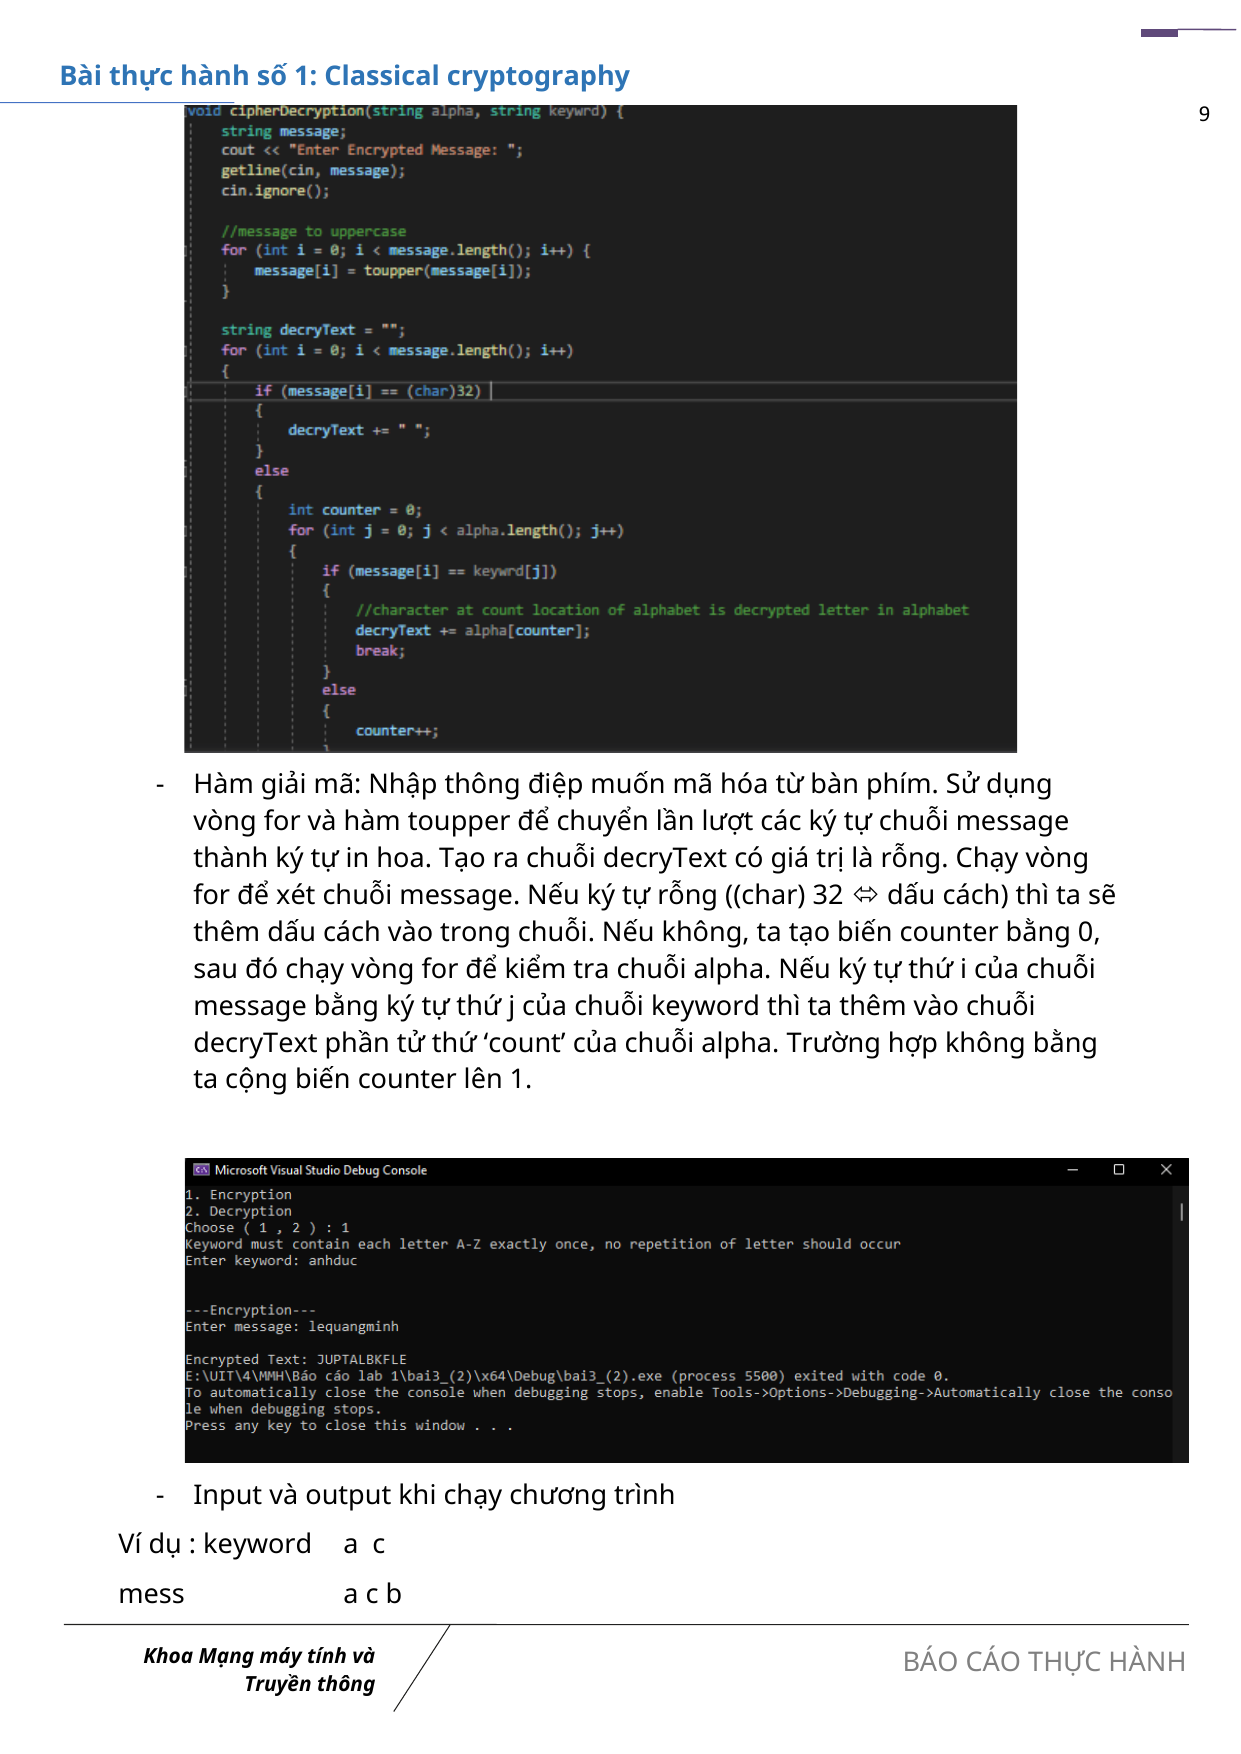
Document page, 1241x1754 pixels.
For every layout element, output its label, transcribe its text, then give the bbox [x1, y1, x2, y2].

list Hàm giải mã: Nhập thông điệp muốn mã hóa từ bàn phím. Sử dụng vòng for và hàm toupper để chuyển lần lượt các ký tự chuỗi message thành ký tự in hoa. Tạo ra chuỗi decryText có giá trị là rỗng. Chạy vòng for để xét chuỗi message. Nếu ký tự rỗng ((char) 32 dấu cách) thì ta sẽ thêm dấu cách vào trong chuỗi. Nếu không, ta tạo biến counter bằng 0, sau đó chạy vòng for để kiểm tra chuỗi alpha. Nếu ký tự thứ i của chuỗi message bằng ký tự thứ j của chuỗi keyword thì ta thêm vào chuỗi decryText phần tử thứ ‘count’ của chuỗi alpha. Trường hợp không bằng ta cộng biến counter lên 1. [156, 765, 1122, 1097]
text Ví dụ : keyword a c [118, 1525, 1122, 1562]
text mess a c b [118, 1574, 1122, 1611]
picture [184, 1158, 1189, 1463]
picture [184, 105, 1018, 753]
list Input và output khi chạy chương trình [156, 1475, 1122, 1512]
